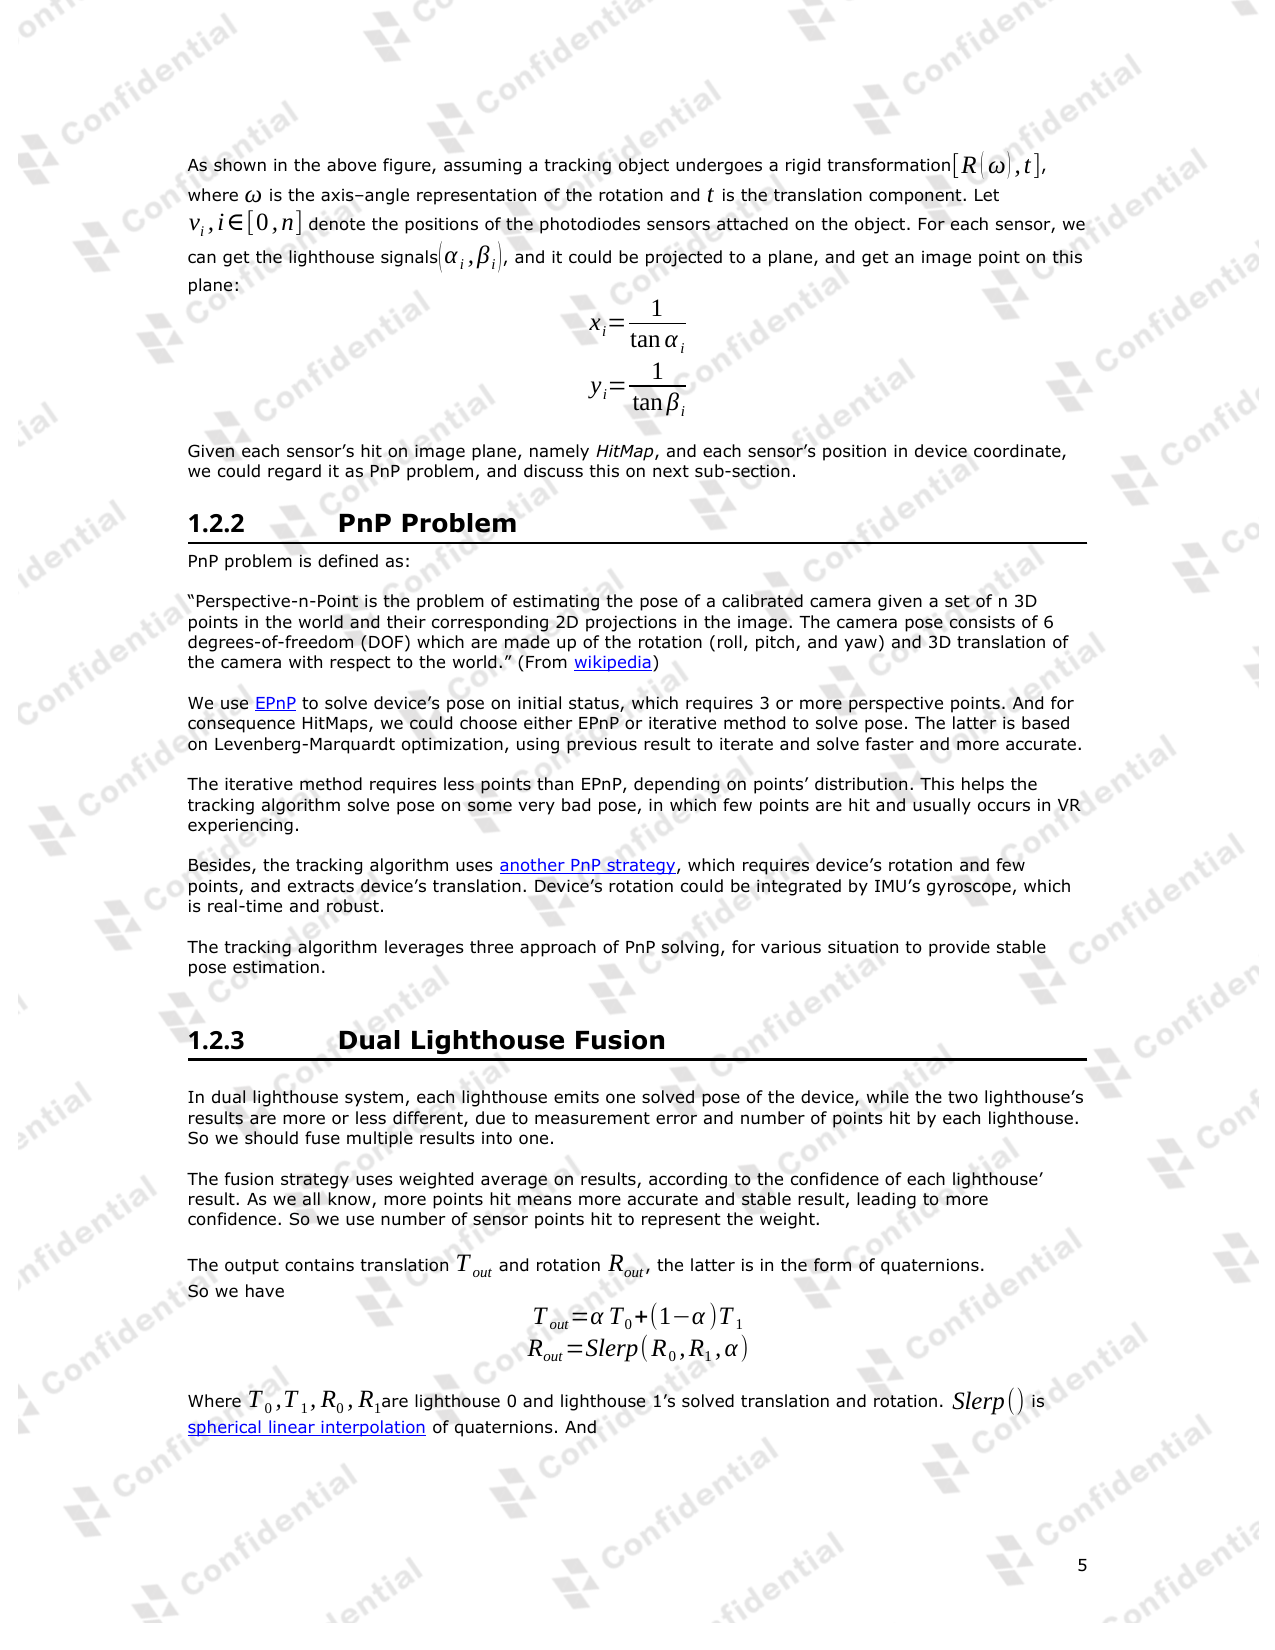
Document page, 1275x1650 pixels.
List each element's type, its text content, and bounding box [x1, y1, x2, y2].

text So we have [187, 1281, 1087, 1301]
text The output contains translation and rotation , the latter is in the form of quaternions. [187, 1249, 1087, 1281]
text In dual lighthouse system, each lighthouse emits one solved pose of the device, while the two lighthouse’s results are more or less different, due to measurement error and number of points hit by each lighthouse. So we should fuse multiple results into one. [187, 1087, 1087, 1148]
text Besides, the tracking algorithm uses another PnP strategy, which requires device’s rotation and few points, and extracts device’s translation. Device’s rotation could be integrated by IMU’s gyroscope, which is real-time and robust. [187, 855, 1087, 916]
text PnP problem is defined as: [187, 550, 1087, 571]
subtitle PnP Problem [187, 506, 1087, 544]
text The iterative method requires less points than EPnP, depending on points’ distribution. This helps the tracking algorithm solve pose on some very bad pose, in which few points are hit and usually occurs in VR experiencing. [187, 774, 1087, 835]
text “Perspective-n-Point is the problem of estimating the pose of a calibrated camera given a set of n 3D points in the world and their corresponding 2D projections in the image. The camera pose consists of 6 degrees-of-freedom (DOF) which are made up of the rotation (roll, pitch, and yaw) and 3D translation of the camera with respect to the world.” (From wikipedia) [187, 591, 1087, 672]
text As shown in the above figure, assuming a tracking object undergoes a rigid transformation, where is the axis–angle representation of the rotation and is the translation component. Let denote the positions of the photodiodes sensors attached on the object. For each sensor, we can get the lighthouse signals, and it could be projected to a plane, and get an image point on this plane: [187, 150, 1087, 294]
text We use EPnP to solve device’s pose on initial status, which requires 3 or more perspective points. And for consequence HitMaps, we could choose either EPnP or iterative method to solve pose. The latter is based on Levenberg-Marquardt optimization, using previous result to iterate and solve faster and more accurate. [187, 693, 1087, 753]
text The fusion strategy uses weighted average on results, according to the confidence of each lighthouse’ result. As we all know, more points hit means more accurate and stable result, leading to more confidence. So we use number of sensor points hit to represent the weight. [187, 1168, 1087, 1229]
subtitle Dual Lighthouse Fusion [187, 1022, 1087, 1061]
text Given each sensor’s hit on image plane, namely HitMap, and each sensor’s position in device coordinate, we could regard it as PnP problem, and discuss this on next sub-section. [187, 440, 1087, 481]
text Where are lighthouse 0 and lighthouse 1’s solved translation and rotation. is spherical linear interpolation of quaternions. And [187, 1386, 1087, 1437]
text The tracking algorithm leverages three approach of PnP solving, for various situation to provide stable pose estimation. [187, 936, 1087, 977]
